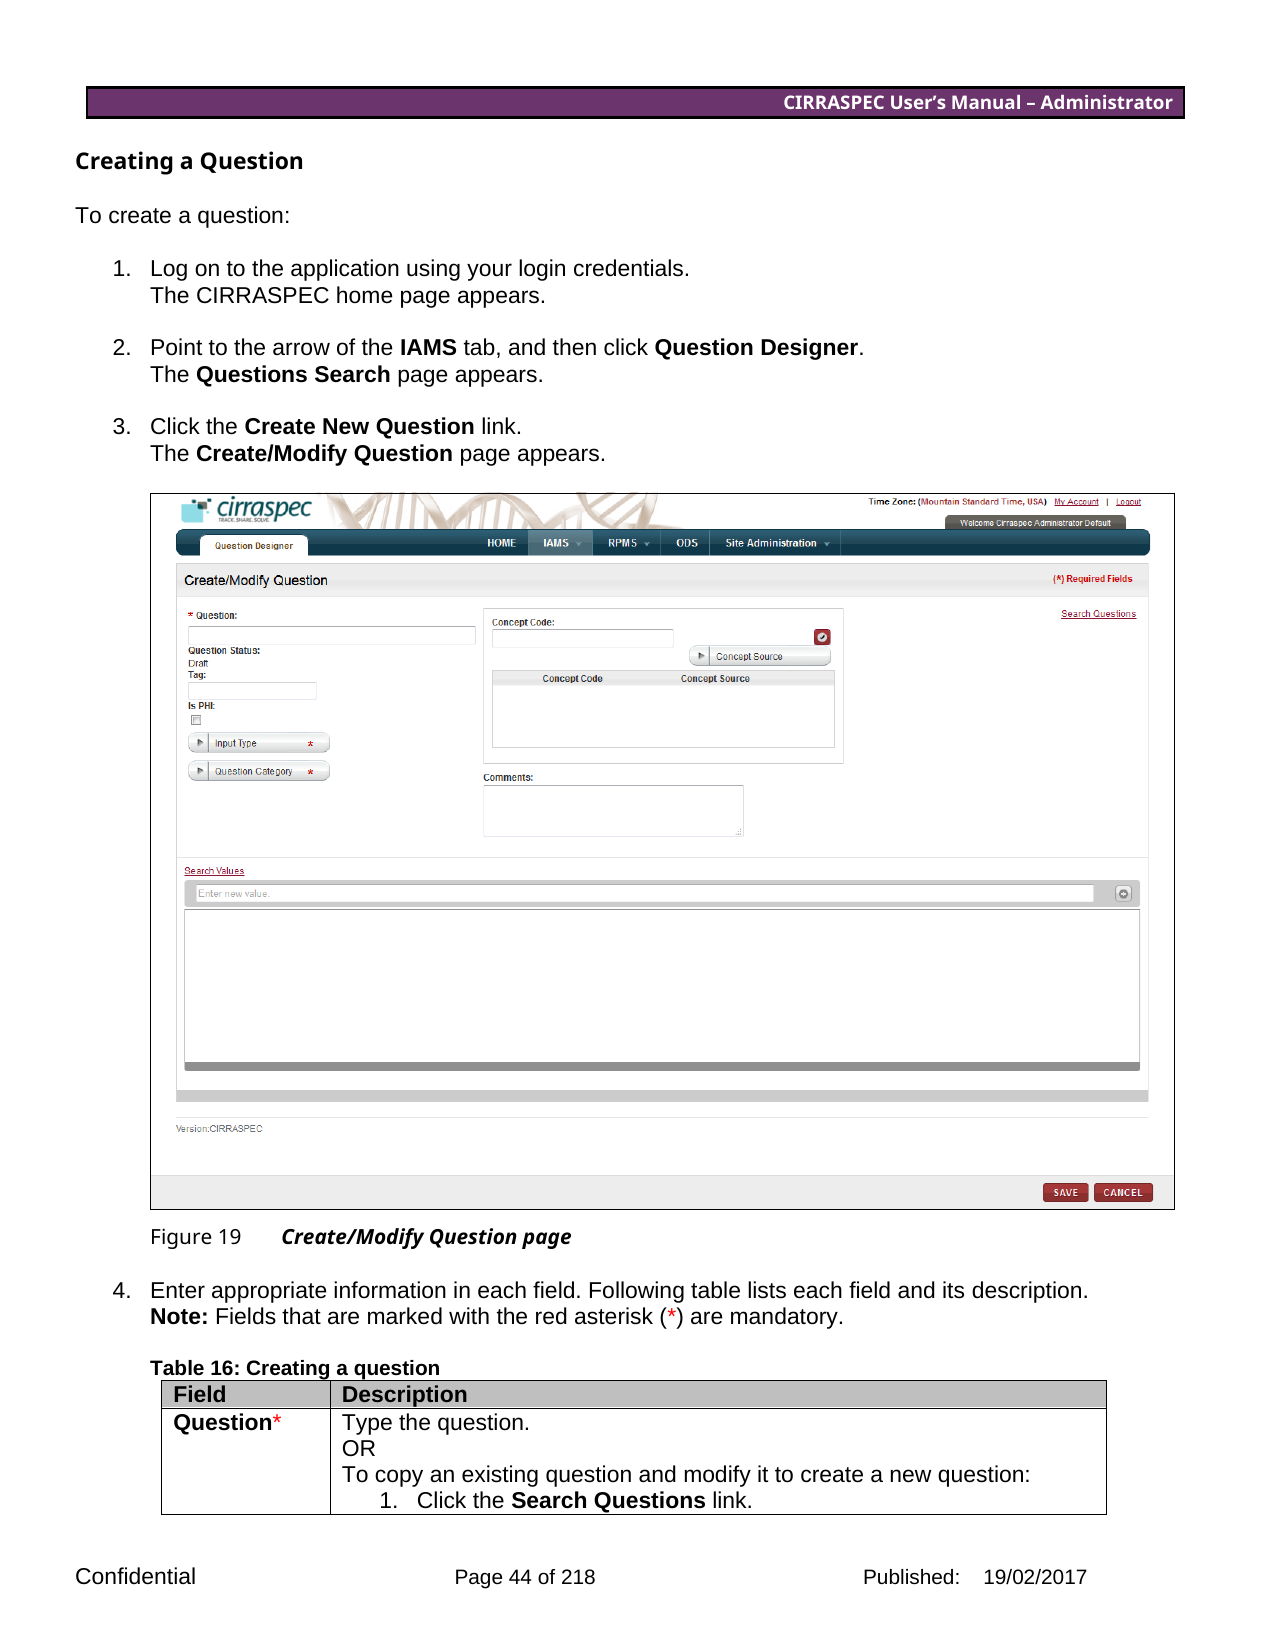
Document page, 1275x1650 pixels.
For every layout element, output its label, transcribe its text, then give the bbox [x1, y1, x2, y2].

text To create a question: [75, 202, 1106, 229]
list Enter appropriate information in each field. Following table lists each field and its description. [112, 1277, 1124, 1303]
text Note: Fields that are marked with the red asterisk (*) are mandatory. [75, 1303, 1124, 1330]
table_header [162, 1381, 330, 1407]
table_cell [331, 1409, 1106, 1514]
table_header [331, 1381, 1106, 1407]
subtitle Creating a Question [75, 145, 1181, 176]
list Point to the arrow of the IAMS tab, and then click Question Designer. [112, 334, 1124, 361]
list Log on to the application using your login credentials. [112, 255, 1124, 282]
text The CIRRASPEC home page appears. [150, 282, 1124, 308]
list Click the Create New Question link. [112, 413, 1124, 440]
text Create/Modify Question page [150, 1222, 1181, 1251]
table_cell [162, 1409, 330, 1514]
text The Questions Search page appears. [150, 361, 1124, 387]
picture [151, 494, 1174, 1209]
text The Create/Modify Question page appears. [150, 440, 1124, 466]
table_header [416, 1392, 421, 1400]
